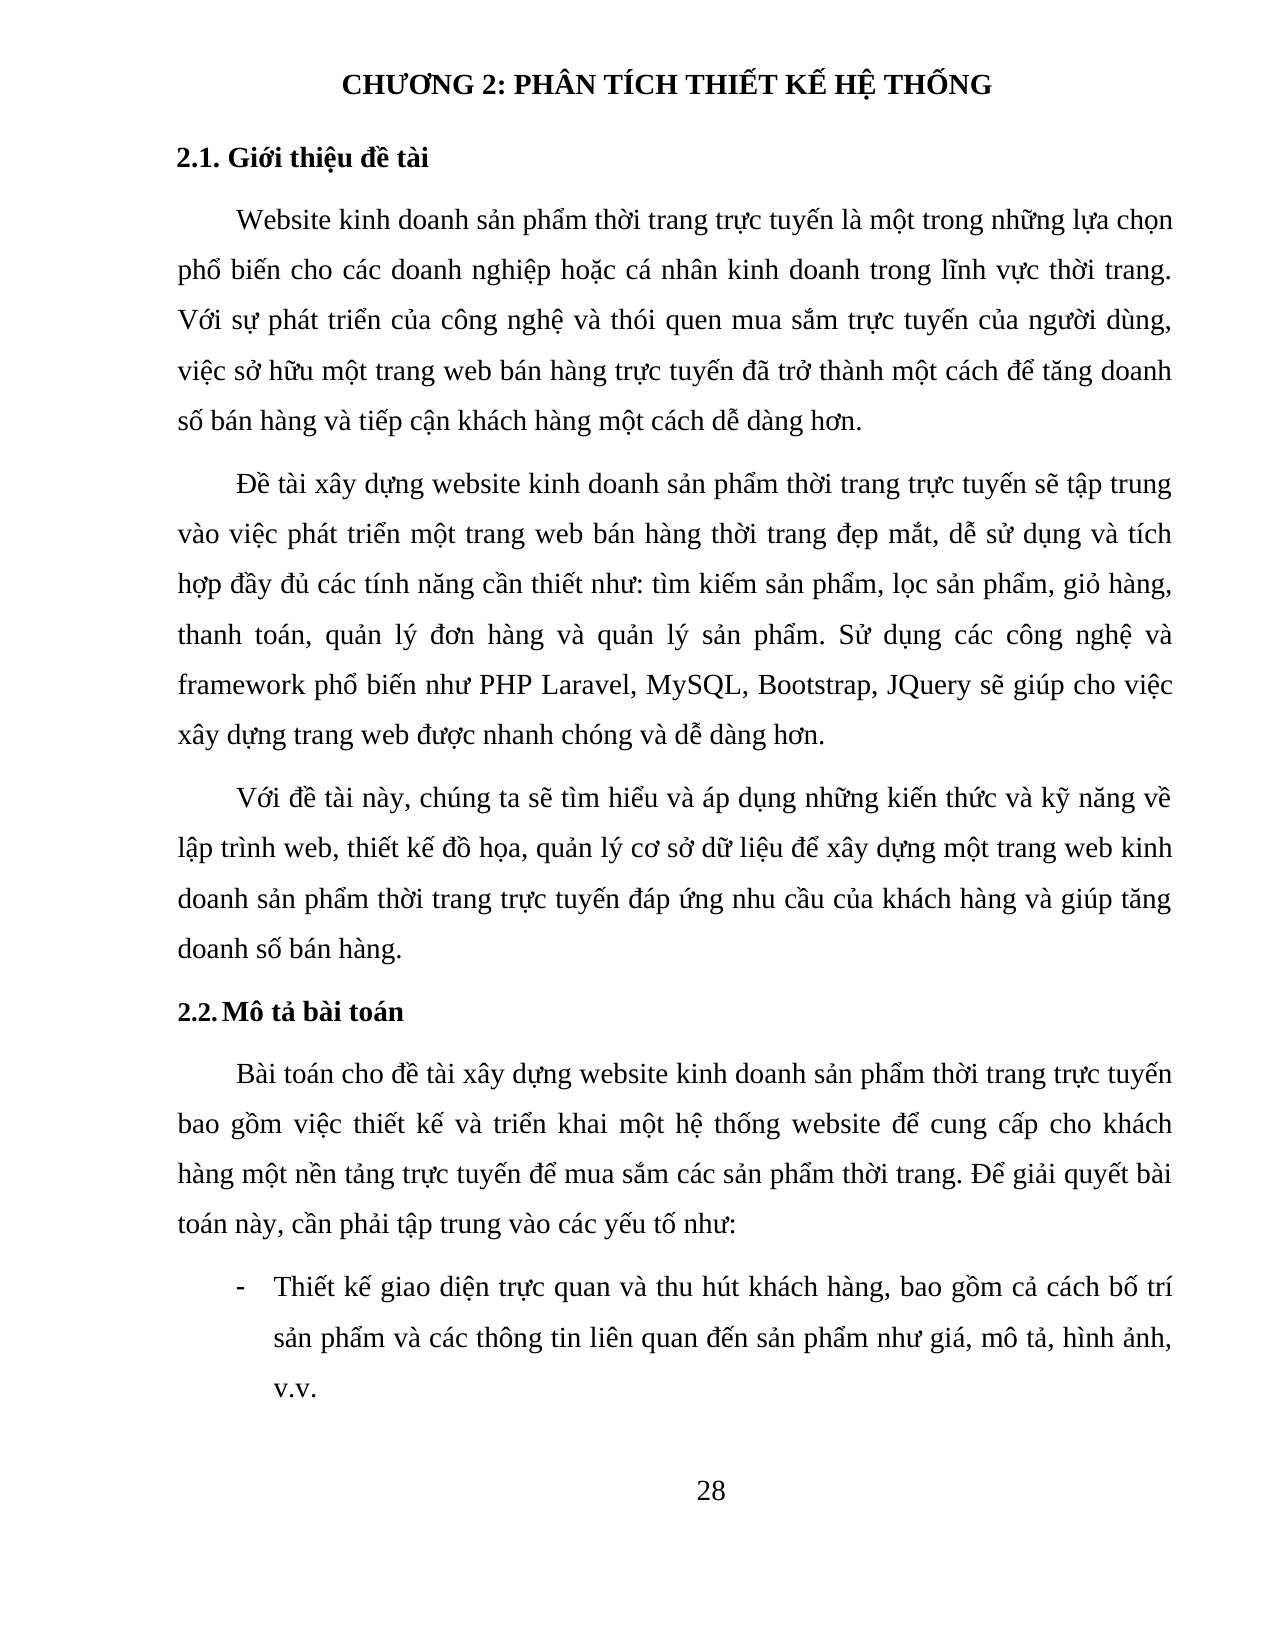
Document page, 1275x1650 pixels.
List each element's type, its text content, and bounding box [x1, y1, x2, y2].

text Website kinh doanh sản phẩm thời trang trực tuyến là một trong những lựa chọn phổ biến cho các doanh nghiệp hoặc cá nhân kinh doanh trong lĩnh vực thời trang. Với sự phát triển của công nghệ và thói quen mua sắm trực tuyến của người dùng, việc sở hữu một trang web bán hàng trực tuyến đã trở thành một cách để tăng doanh số bán hàng và tiếp cận khách hàng một cách dễ dàng hơn. [177, 202, 1174, 437]
subtitle Mô tả bài toán [177, 994, 1157, 1027]
subtitle 2.1. Giới thiệu đề tài [176, 140, 1157, 173]
list Thiết kế giao diện trực quan và thu hút khách hàng, bao gồm cả cách bố trí sản phẩm và các thông tin liên quan đến sản phẩm như giá, mô tả, hình ảnh, v.v. [236, 1269, 1174, 1404]
text Bài toán cho đề tài xây dựng website kinh doanh sản phẩm thời trang trực tuyến bao gồm việc thiết kế và triển khai một hệ thống website để cung cấp cho khách hàng một nền tảng trực tuyến để mua sắm các sản phẩm thời trang. Để giải quyết bài toán này, cần phải tập trung vào các yếu tố như: [177, 1056, 1174, 1240]
subtitle CHƯƠNG 2: PHÂN TÍCH THIẾT KẾ HỆ THỐNG [177, 67, 1157, 101]
text Đề tài xây dựng website kinh doanh sản phẩm thời trang trực tuyến sẽ tập trung vào việc phát triển một trang web bán hàng thời trang đẹp mắt, dễ sử dụng và tích hợp đầy đủ các tính năng cần thiết như: tìm kiếm sản phẩm, lọc sản phẩm, giỏ hàng, thanh toán, quản lý đơn hàng và quản lý sản phẩm. Sử dụng các công nghệ và framework phổ biến như PHP Laravel, MySQL, Bootstrap, JQuery sẽ giúp cho việc xây dựng trang web được nhanh chóng và dễ dàng hơn. [177, 466, 1174, 751]
text Với đề tài này, chúng ta sẽ tìm hiểu và áp dụng những kiến thức và kỹ năng về lập trình web, thiết kế đồ họa, quản lý cơ sở dữ liệu để xây dựng một trang web kinh doanh sản phẩm thời trang trực tuyến đáp ứng nhu cầu của khách hàng và giúp tăng doanh số bán hàng. [177, 780, 1174, 965]
